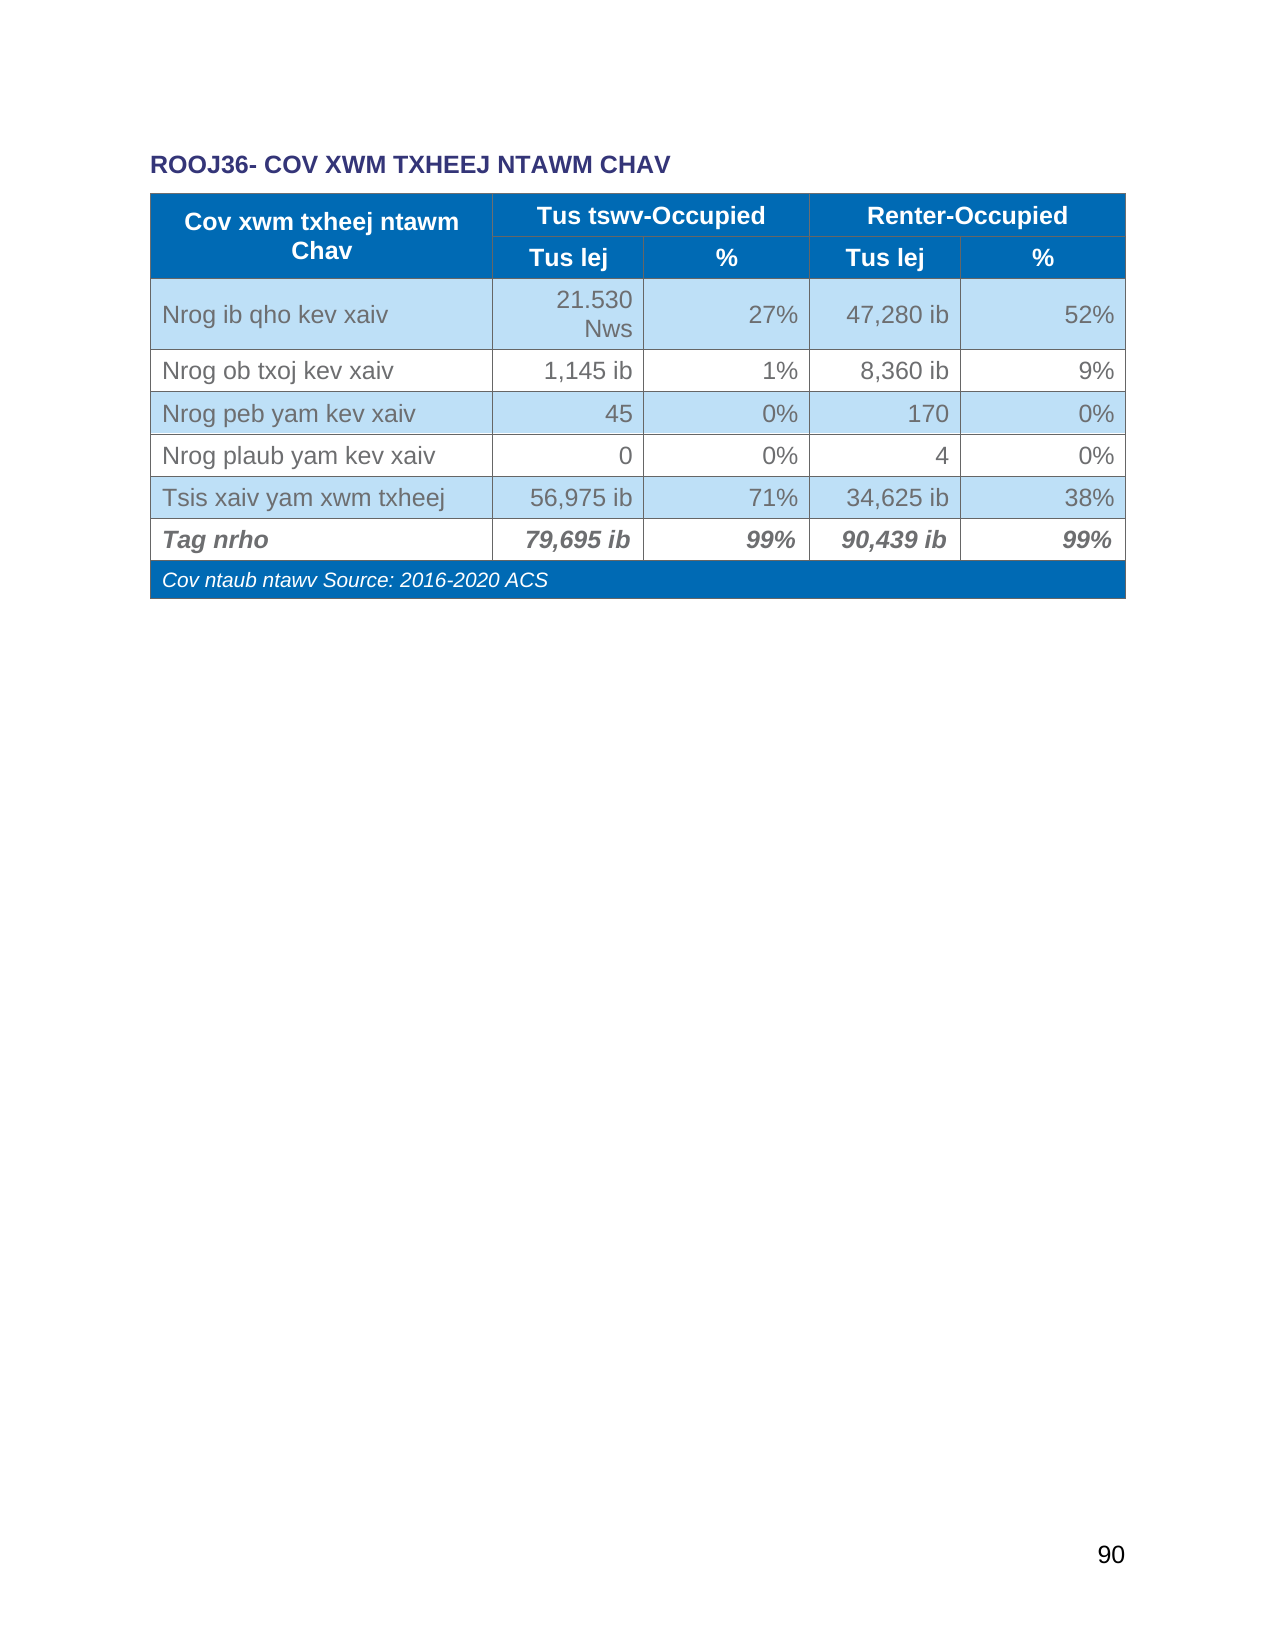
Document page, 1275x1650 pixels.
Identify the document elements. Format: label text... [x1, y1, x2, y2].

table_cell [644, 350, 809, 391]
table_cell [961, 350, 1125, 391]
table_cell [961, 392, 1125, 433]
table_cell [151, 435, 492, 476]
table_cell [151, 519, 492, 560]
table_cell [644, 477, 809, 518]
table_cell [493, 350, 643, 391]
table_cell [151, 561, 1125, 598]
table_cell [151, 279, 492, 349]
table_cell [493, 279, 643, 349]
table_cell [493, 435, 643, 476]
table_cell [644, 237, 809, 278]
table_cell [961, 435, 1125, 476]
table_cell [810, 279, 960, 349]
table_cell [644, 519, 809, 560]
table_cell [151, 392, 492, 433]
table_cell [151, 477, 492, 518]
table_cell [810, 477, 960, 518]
title Rooj36- Cov xwm txheej ntawm Chav [150, 150, 1125, 179]
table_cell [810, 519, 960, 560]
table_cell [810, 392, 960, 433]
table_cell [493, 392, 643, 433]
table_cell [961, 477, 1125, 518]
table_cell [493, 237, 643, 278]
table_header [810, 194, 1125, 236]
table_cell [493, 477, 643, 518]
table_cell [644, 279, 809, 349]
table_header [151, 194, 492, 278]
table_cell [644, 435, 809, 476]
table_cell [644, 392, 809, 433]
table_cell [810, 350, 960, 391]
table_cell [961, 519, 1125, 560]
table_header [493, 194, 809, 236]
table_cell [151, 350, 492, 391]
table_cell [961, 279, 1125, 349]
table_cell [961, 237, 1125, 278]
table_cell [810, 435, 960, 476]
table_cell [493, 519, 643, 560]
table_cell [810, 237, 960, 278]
